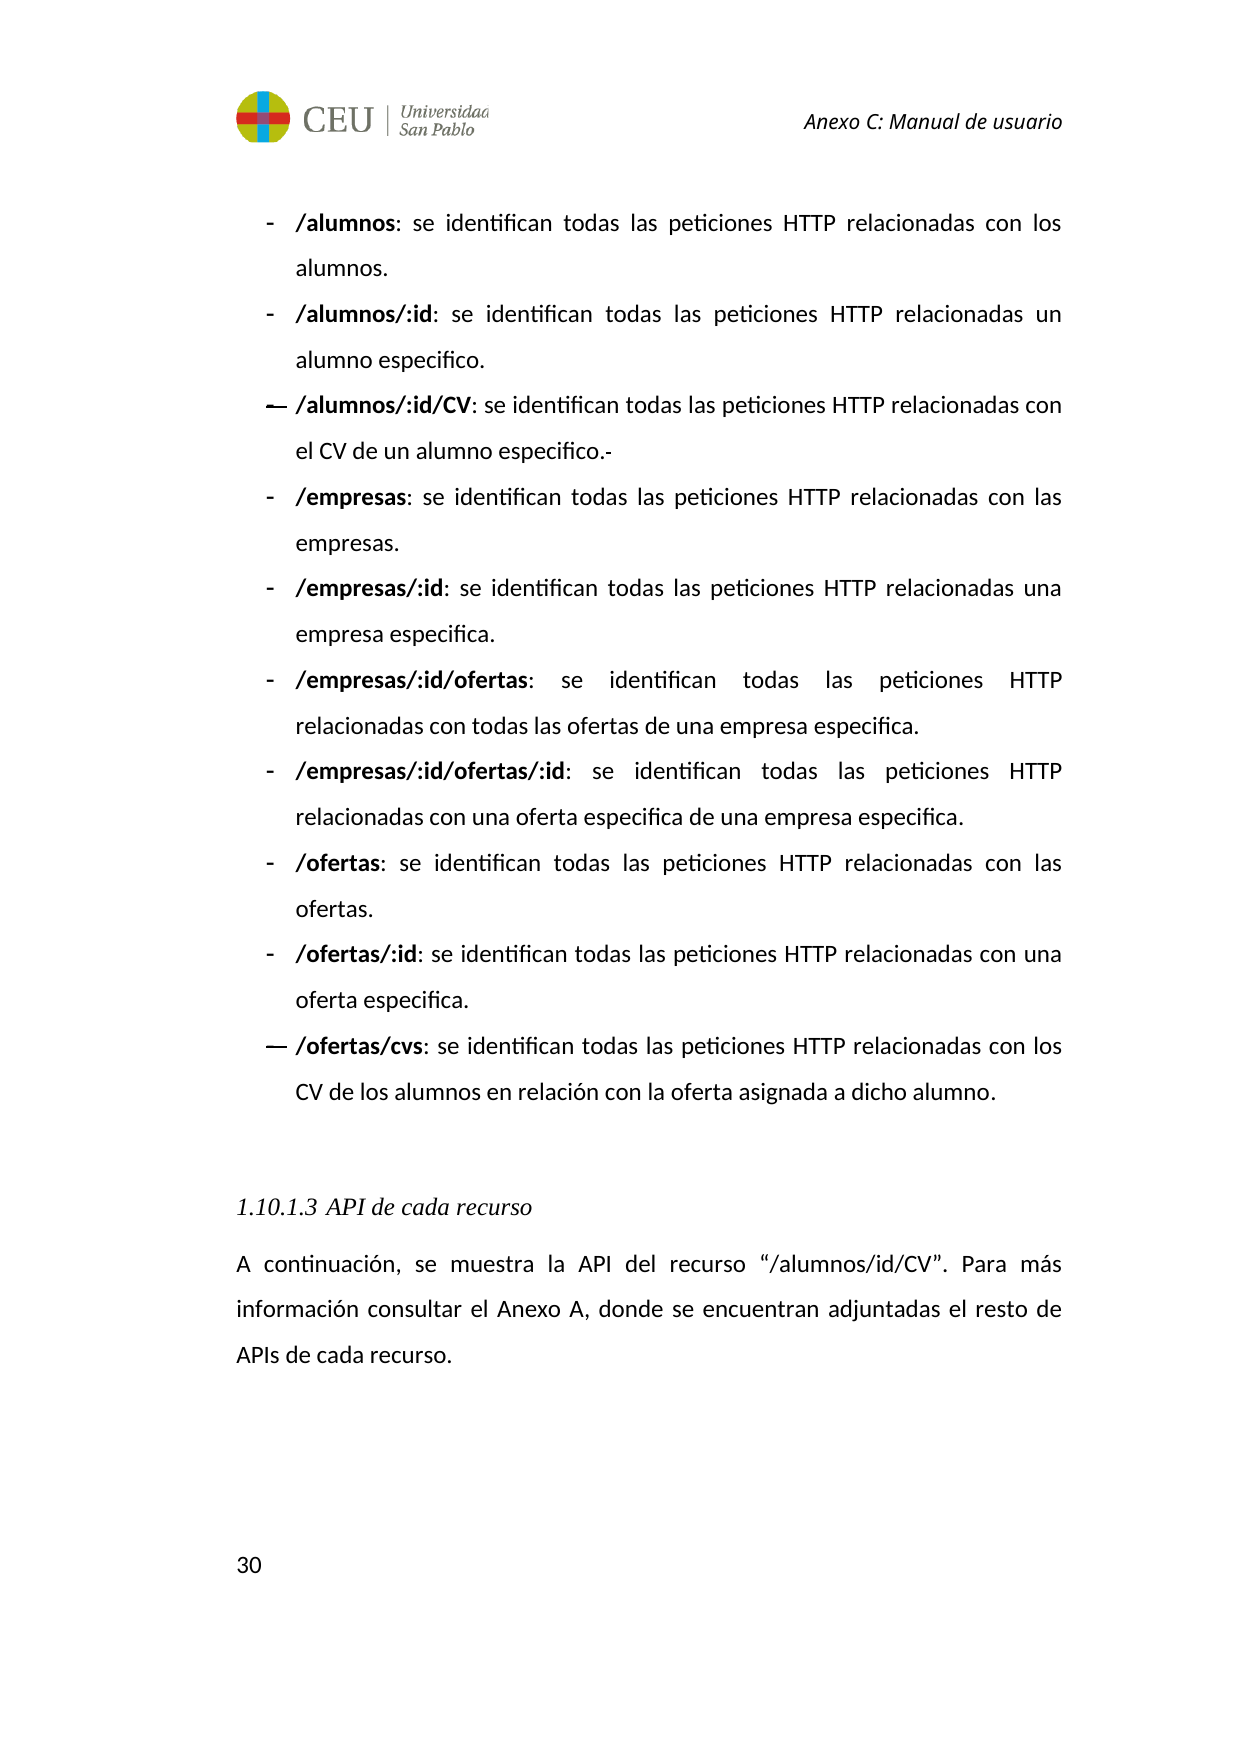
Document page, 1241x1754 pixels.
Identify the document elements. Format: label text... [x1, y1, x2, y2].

picture [235, 89, 489, 143]
subtitle API de cada recurso [236, 1192, 1063, 1221]
list /empresas/:id: se identifican todas las peticiones HTTP relacionadas una empresa especifica. [266, 573, 1063, 649]
list /empresas/:id/ofertas/:id: se identifican todas las peticiones HTTP relacionadas con una oferta especifica de una empresa especifica. [266, 756, 1063, 832]
list /empresas: se identifican todas las peticiones HTTP relacionadas con las empresas. [266, 481, 1063, 557]
list /alumnos/:id/CV: se identifican todas las peticiones HTTP relacionadas con el CV de un alumno especifico. [266, 390, 1063, 466]
list /alumnos/:id: se identifican todas las peticiones HTTP relacionadas un alumno especifico. [266, 298, 1063, 374]
list /ofertas/cvs: se identifican todas las peticiones HTTP relacionadas con los CV de los alumnos en relación con la oferta asignada a dicho alumno. [266, 1030, 1063, 1106]
list /ofertas/:id: se identifican todas las peticiones HTTP relacionadas con una oferta especifica. [266, 938, 1063, 1015]
text A continuación, se muestra la API del recurso “/alumnos/id/CV”. Para más información consultar el Anexo A, donde se encuentran adjuntadas el resto de APIs de cada recurso. [236, 1248, 1063, 1370]
list /ofertas: se identifican todas las peticiones HTTP relacionadas con las ofertas. [266, 847, 1063, 923]
list /alumnos: se identifican todas las peticiones HTTP relacionadas con los alumnos. [266, 207, 1063, 283]
list /empresas/:id/ofertas: se identifican todas las peticiones HTTP relacionadas con todas las ofertas de una empresa especifica. [266, 664, 1063, 740]
